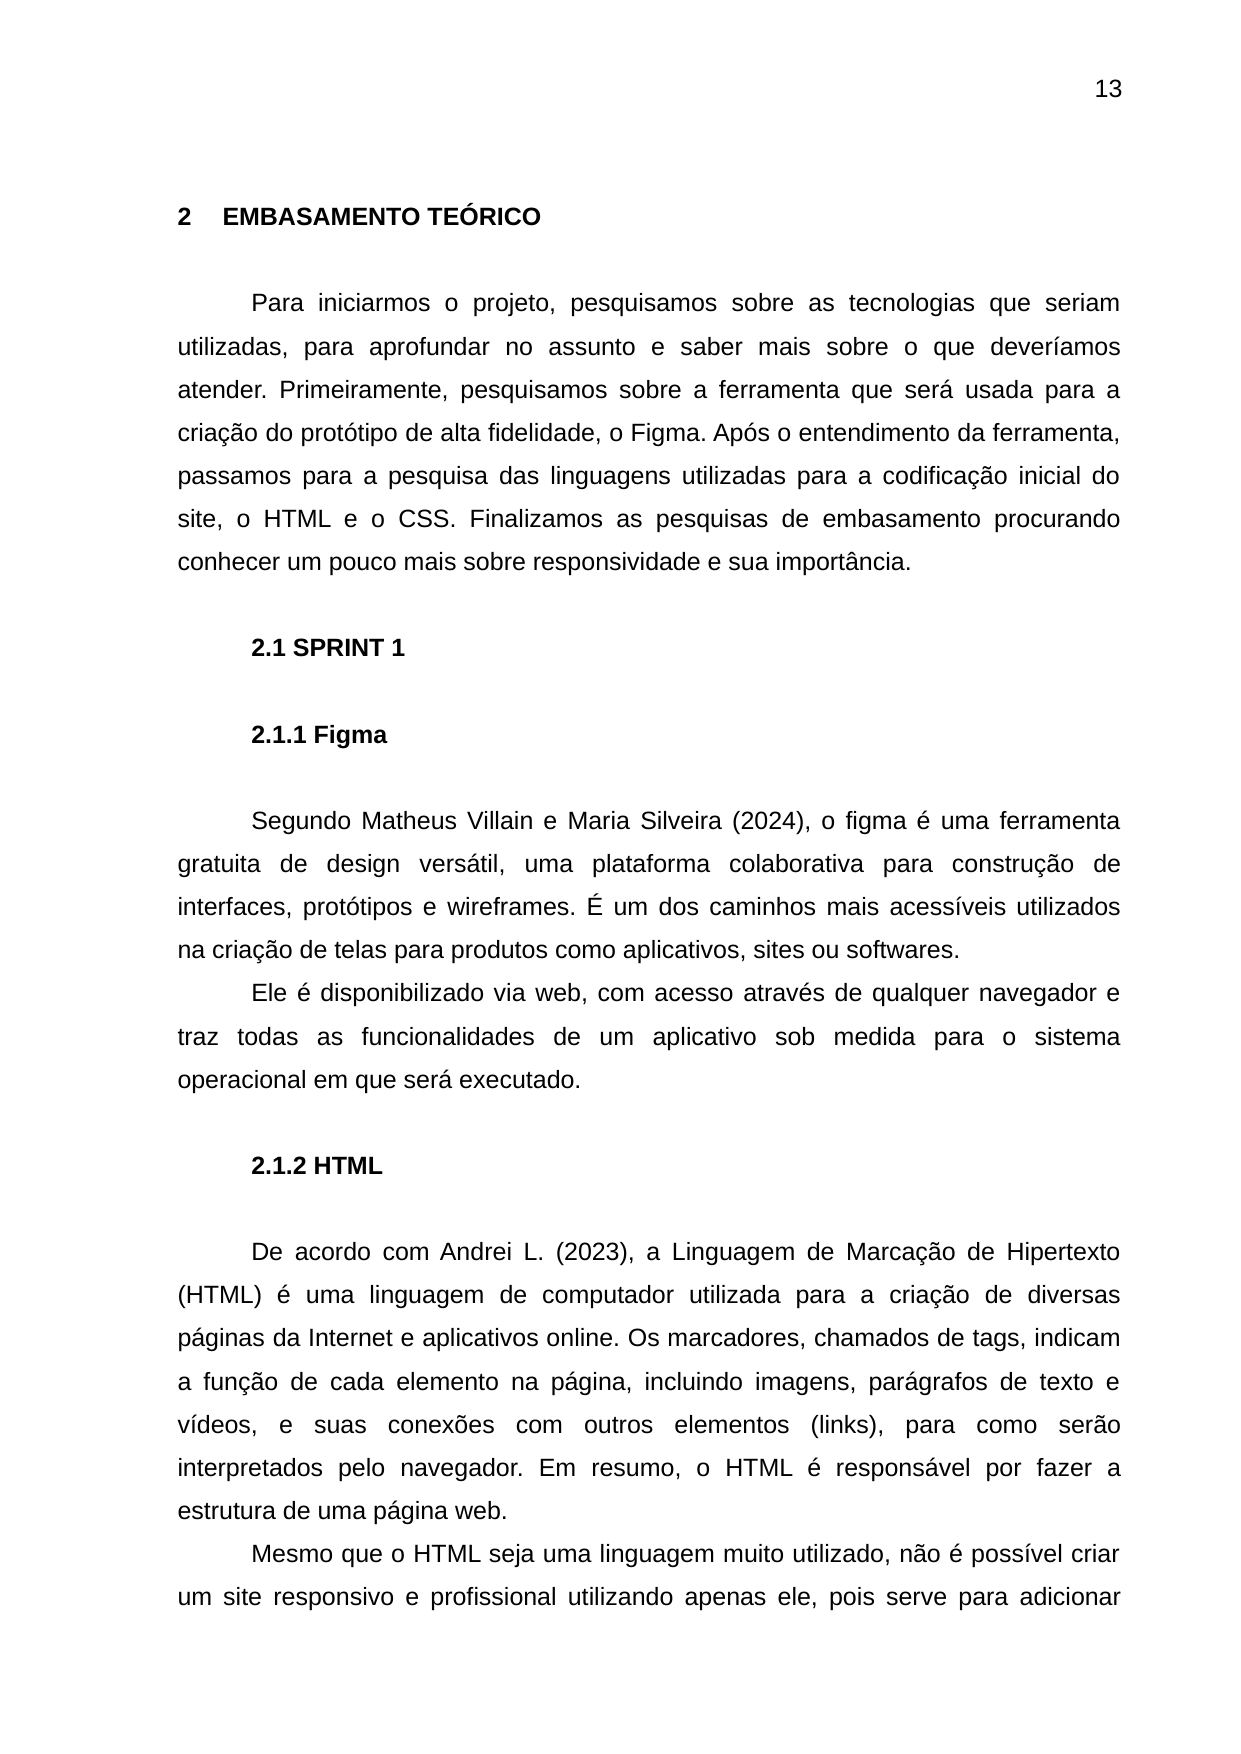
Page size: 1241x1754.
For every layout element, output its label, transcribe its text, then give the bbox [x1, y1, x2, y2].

subtitle EMBASAMENTO TEÓRICO [177, 202, 1122, 231]
text 2.1.1 Figma [177, 720, 1122, 748]
text 2.1.2 HTML [177, 1151, 1122, 1180]
text Para iniciarmos o projeto, pesquisamos sobre as tecnologias que seriam utilizadas, para aprofundar no assunto e saber mais sobre o que deveríamos atender. Primeiramente, pesquisamos sobre a ferramenta que será usada para a criação do protótipo de alta fidelidade, o Figma. Após o entendimento da ferramenta, passamos para a pesquisa das linguagens utilizadas para a codificação inicial do site, o HTML e o CSS. Finalizamos as pesquisas de embasamento procurando conhecer um pouco mais sobre responsividade e sua importância. [177, 288, 1122, 576]
text Segundo Matheus Villain e Maria Silveira (2024), o figma é uma ferramenta gratuita de design versátil, uma plataforma colaborativa para construção de interfaces, protótipos e wireframes. É um dos caminhos mais acessíveis utilizados na criação de telas para produtos como aplicativos, sites ou softwares. [177, 806, 1122, 964]
text De acordo com Andrei L. (2023), a Linguagem de Marcação de Hipertexto (HTML) é uma linguagem de computador utilizada para a criação de diversas páginas da Internet e aplicativos online. Os marcadores, chamados de tags, indicam a função de cada elemento na página, incluindo imagens, parágrafos de texto e vídeos, e suas conexões com outros elementos (links), para como serão interpretados pelo navegador. Em resumo, o HTML é responsável por fazer a estrutura de uma página web. [177, 1237, 1122, 1525]
text Ele é disponibilizado via web, com acesso através de qualquer navegador e traz todas as funcionalidades de um aplicativo sob medida para o sistema operacional em que será executado. [177, 978, 1122, 1093]
text 2.1 SPRINT 1 [177, 633, 1122, 662]
